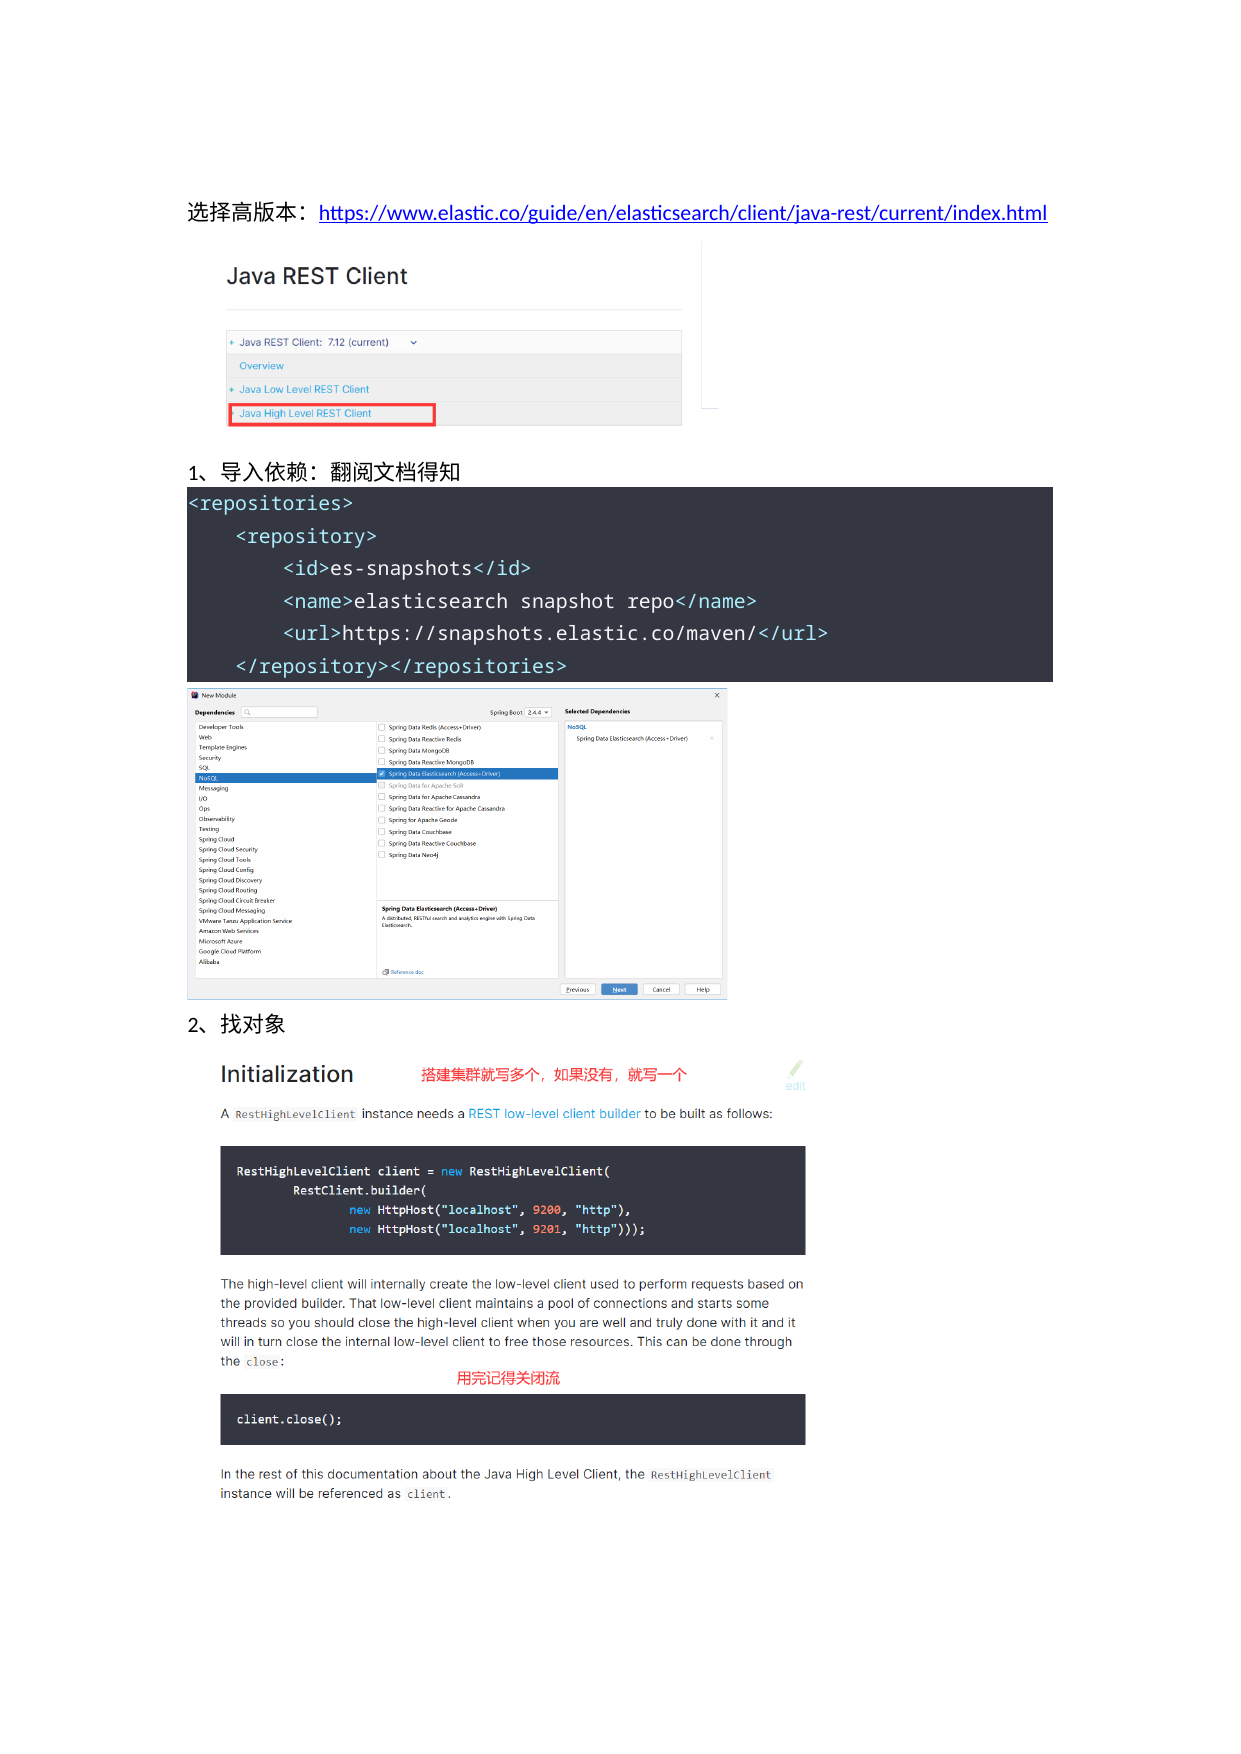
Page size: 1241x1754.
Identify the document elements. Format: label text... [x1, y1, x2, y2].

picture [187, 1053, 829, 1513]
text </repository></repositories> [187, 649, 1053, 682]
list 1、导入依赖：翻阅文档得知 [187, 454, 1053, 487]
picture [187, 688, 728, 1000]
picture [187, 241, 719, 440]
text <url>https://snapshots.elastic.co/maven/</url> [187, 617, 1053, 649]
list 选择高版本：https://www.elastic.co/guide/en/elasticsearch/client/java-rest/current/index.html [187, 194, 1053, 227]
text <name>elasticsearch snapshot repo</name> [187, 584, 1053, 617]
text <repository> [187, 519, 1053, 552]
text <id>es-snapshots</id> [187, 552, 1053, 584]
text <repositories> [187, 487, 1053, 519]
list 2、找对象 [187, 1007, 1053, 1039]
